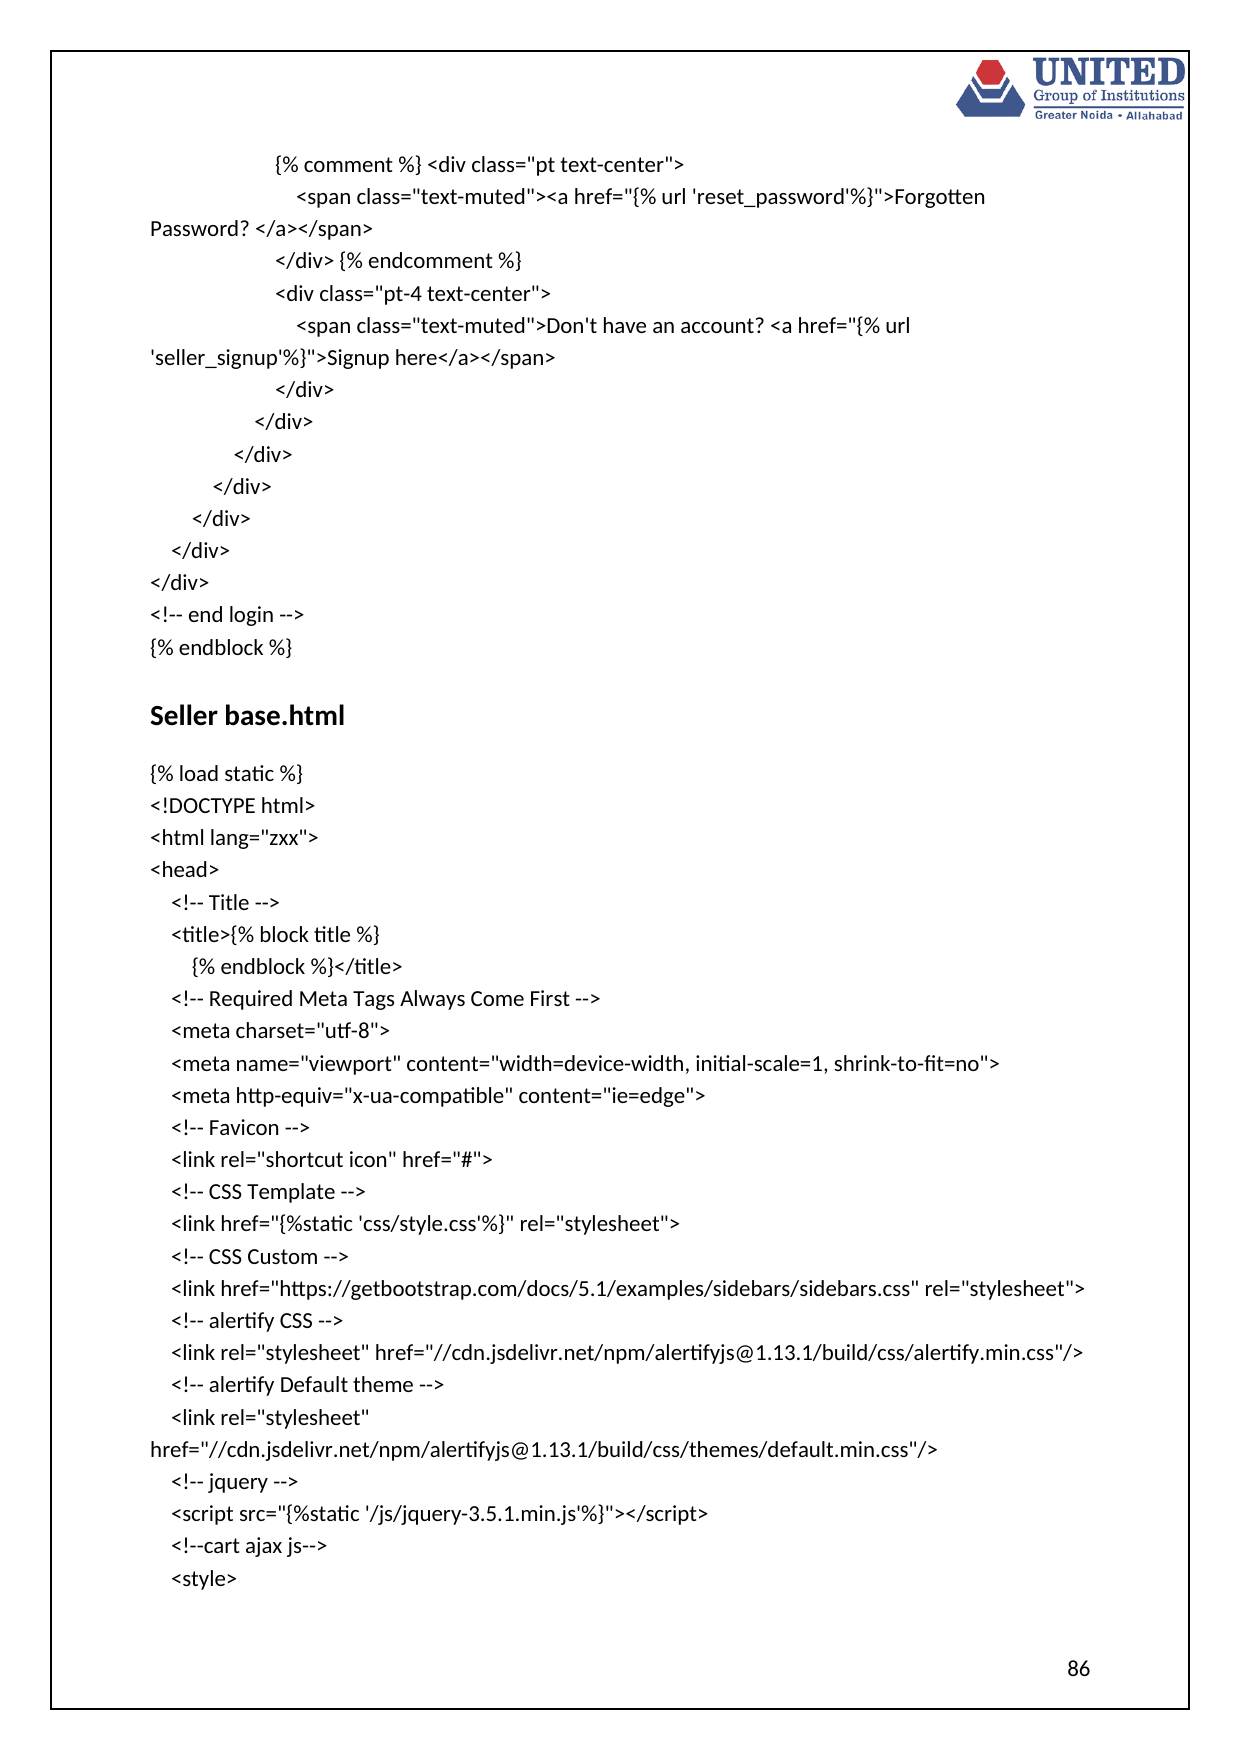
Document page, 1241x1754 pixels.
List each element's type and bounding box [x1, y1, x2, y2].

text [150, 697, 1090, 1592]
picture [952, 53, 1186, 124]
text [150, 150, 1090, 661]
